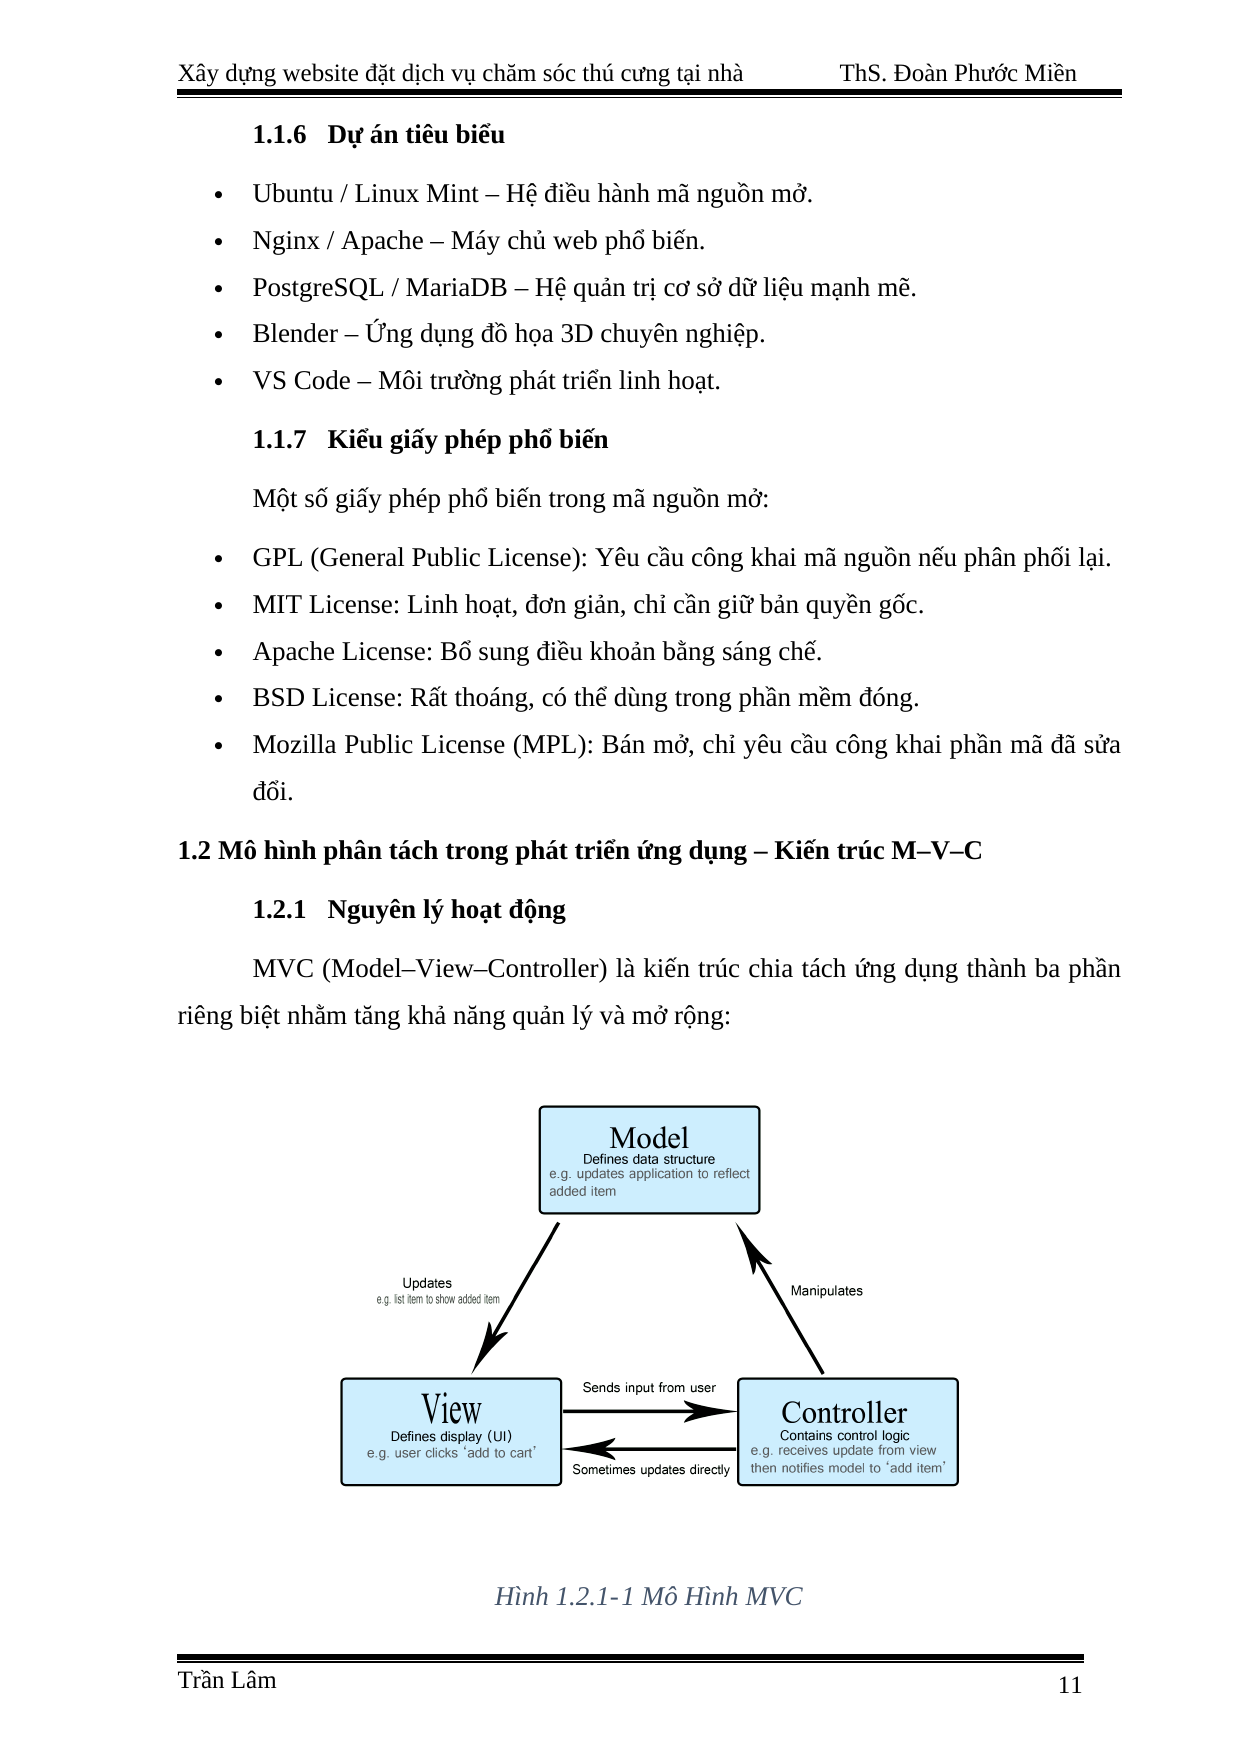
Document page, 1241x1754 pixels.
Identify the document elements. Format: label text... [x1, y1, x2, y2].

list GPL (General Public License): Yêu cầu công khai mã nguồn nếu phân phối lại. [215, 541, 1122, 573]
list VS Code – Môi trường phát triển linh hoạt. [215, 364, 1122, 395]
list Ubuntu / Linux Mint – Hệ điều hành mã nguồn mở. [215, 177, 1122, 208]
text Hình 1.2.1-1 Mô Hình MVC [177, 1580, 1122, 1611]
subtitle Dự án tiêu biểu [252, 118, 1122, 149]
list MIT License: Linh hoạt, đơn giản, chỉ cần giữ bản quyền gốc. [215, 588, 1122, 619]
picture [319, 1058, 980, 1554]
list PostgreSQL / MariaDB – Hệ quản trị cơ sở dữ liệu mạnh mẽ. [215, 271, 1122, 302]
list Mozilla Public License (MPL): Bán mở, chỉ yêu cầu công khai phần mã đã sửa đổi. [215, 728, 1122, 806]
list Blender – Ứng dụng đồ họa 3D chuyên nghiệp. [215, 317, 1122, 348]
text MVC (Model–View–Controller) là kiến trúc chia tách ứng dụng thành ba phần riêng biệt nhằm tăng khả năng quản lý và mở rộng: [177, 952, 1122, 1030]
subtitle Kiểu giấy phép phổ biến [252, 423, 1122, 454]
subtitle Nguyên lý hoạt động [252, 893, 1122, 924]
subtitle Mô hình phân tách trong phát triển ứng dụng – Kiến trúc M–V–C [177, 834, 1122, 865]
text Một số giấy phép phổ biến trong mã nguồn mở: [252, 482, 1122, 513]
list BSD License: Rất thoáng, có thể dùng trong phần mềm đóng. [215, 681, 1122, 713]
list Nginx / Apache – Máy chủ web phổ biến. [215, 224, 1122, 255]
list Apache License: Bổ sung điều khoản bằng sáng chế. [215, 635, 1122, 666]
